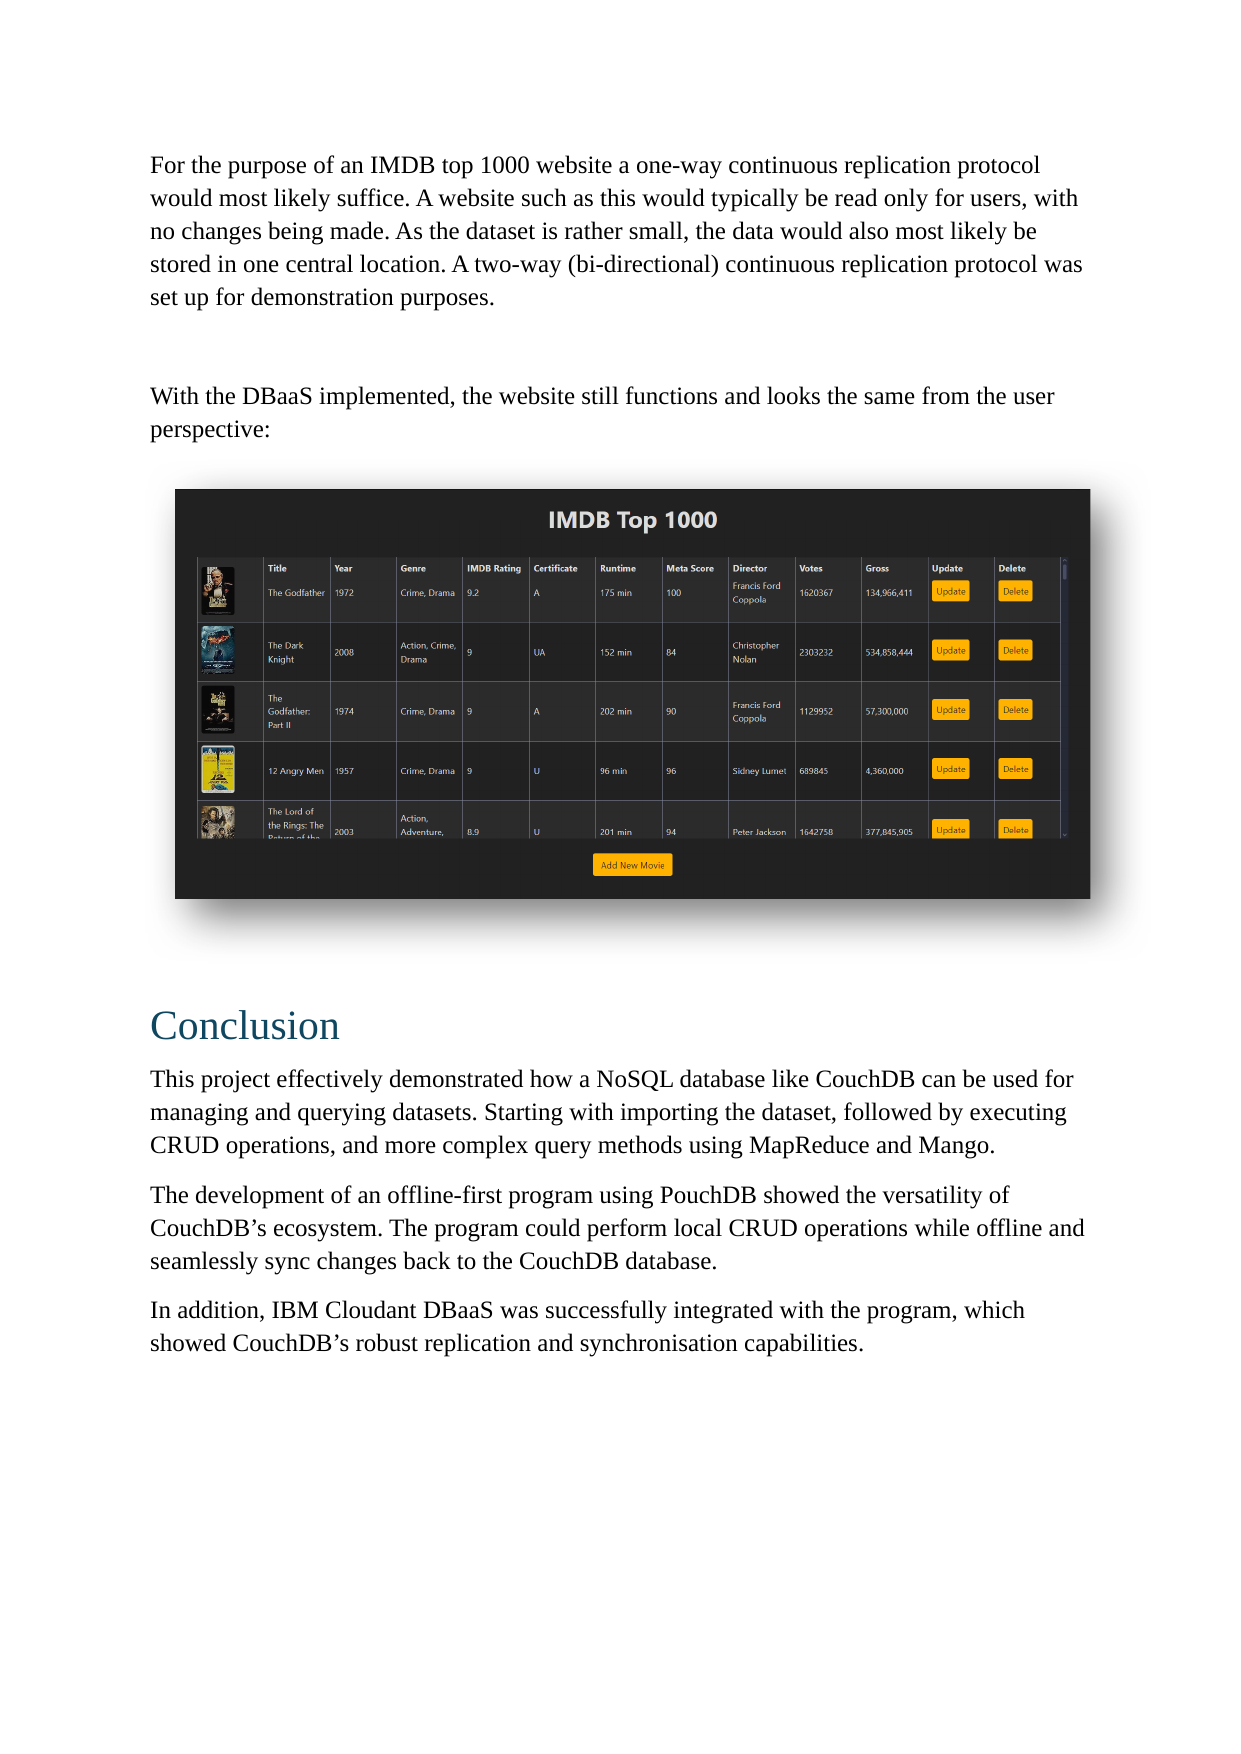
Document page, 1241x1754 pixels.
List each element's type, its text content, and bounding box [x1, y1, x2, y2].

text In addition, IBM Cloudant DBaaS was successfully integrated with the program, which showed CouchDB’s robust replication and synchronisation capabilities. [150, 1296, 1090, 1357]
subtitle Conclusion [150, 1001, 1090, 1048]
text The development of an offline-first program using PouchDB showed the versatility of CouchDB’s ecosystem. The program could perform local CRUD operations while offline and seamlessly sync changes back to the CouchDB database. [150, 1180, 1090, 1274]
text This project effectively demonstrated how a NoSQL database like CouchDB can be used for managing and querying datasets. Starting with importing the dataset, followed by executing CRUD operations, and more complex query methods using MapReduce and Mango. [150, 1064, 1090, 1159]
text For the purpose of an IMDB top 1000 website a one-way continuous replication protocol would most likely suffice. A website such as this would typically be read only for users, with no changes being made. As the dataset is rather small, the data would also most likely be stored in one central location. A two-way (bi-directional) continuous replication protocol was set up for demonstration purposes. [150, 150, 1090, 311]
text With the DBaaS implemented, the website still functions and looks the same from the user perspective: [150, 381, 1090, 443]
picture [175, 489, 1091, 899]
